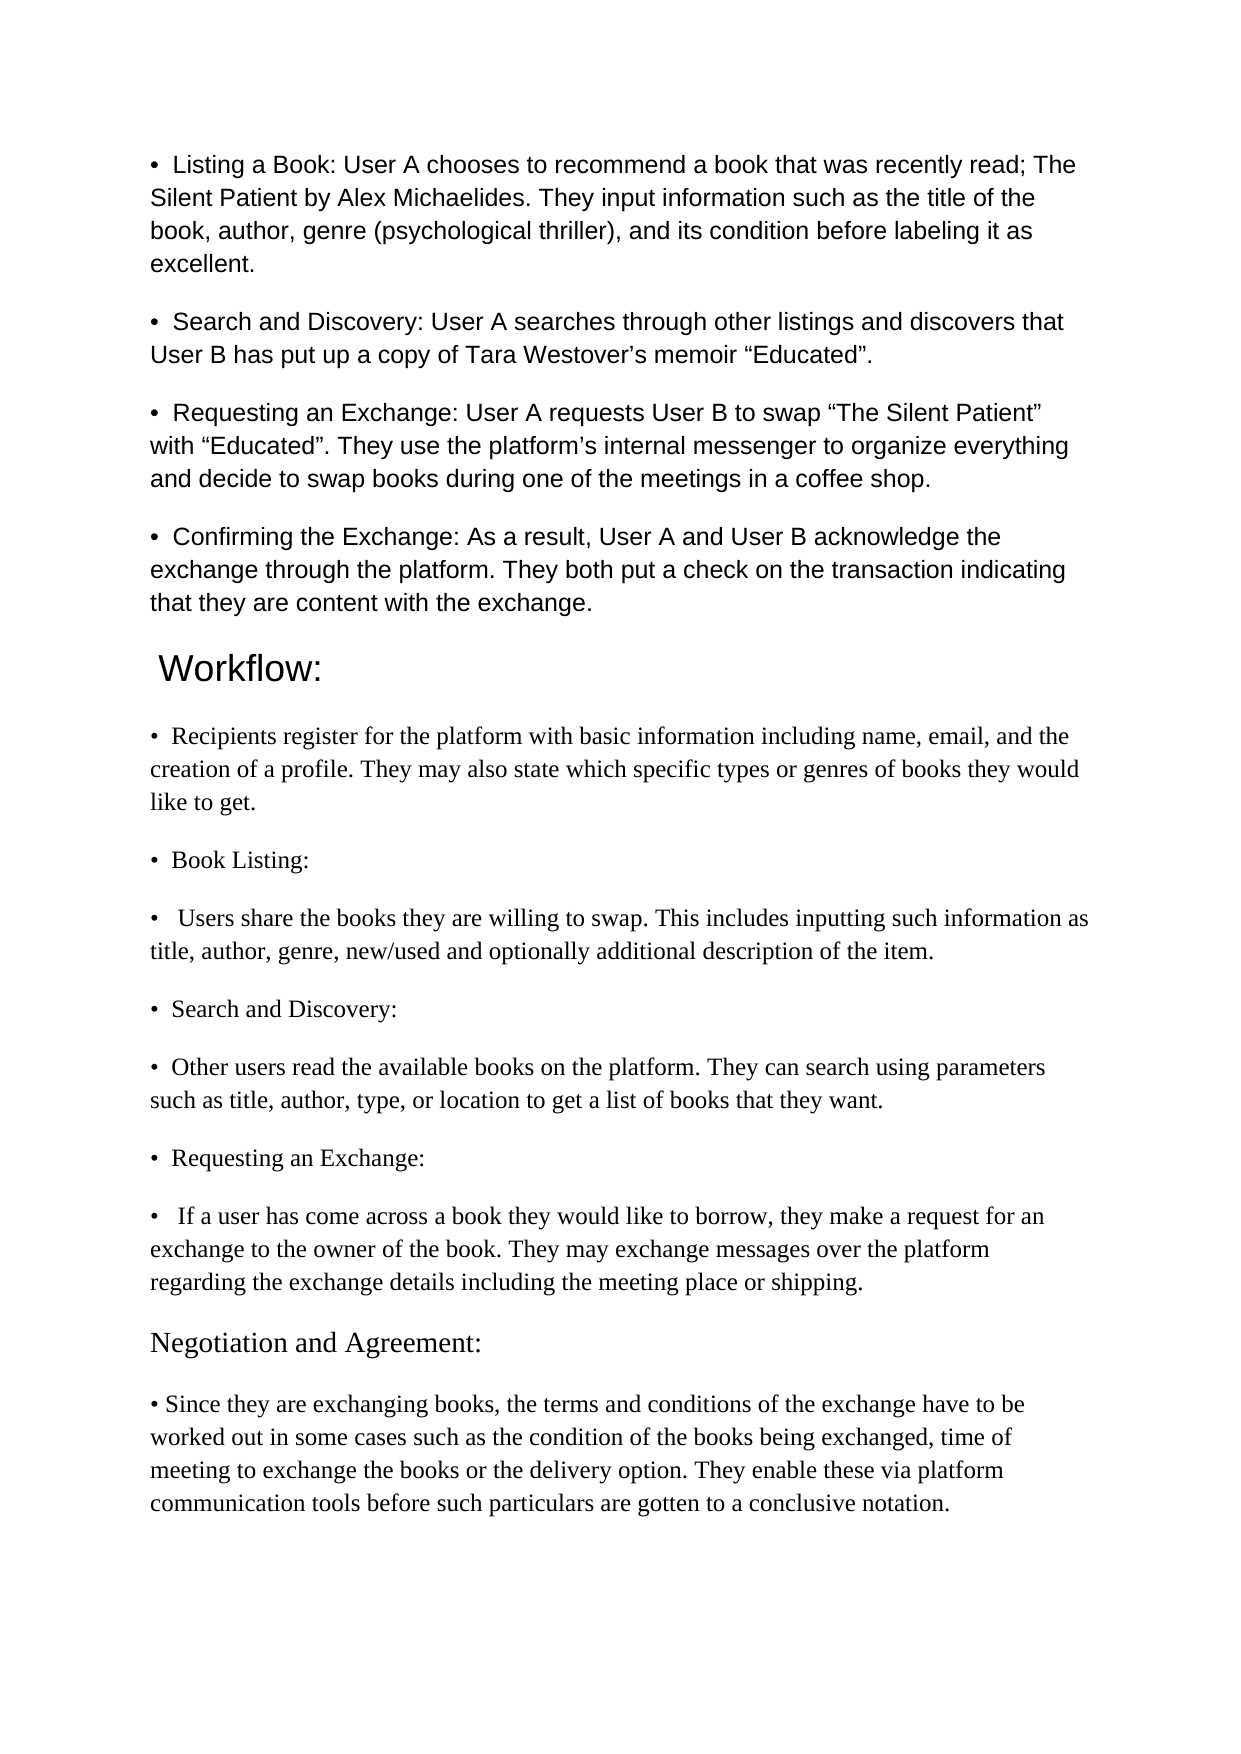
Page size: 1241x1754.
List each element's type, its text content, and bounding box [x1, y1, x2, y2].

text • Book Listing: [150, 845, 1090, 874]
text • Listing a Book: User A chooses to recommend a book that was recently read; The Silent Patient by Alex Michaelides. They input information such as the title of the book, author, genre (psychological thriller), and its condition before labeling it as excellent. [150, 150, 1090, 278]
text • Other users read the available books on the platform. They can search using parameters such as title, author, type, or location to get a list of books that they want. [150, 1052, 1090, 1114]
text • Users share the books they are willing to swap. This includes inputting such information as title, author, genre, new/used and optionally additional description of the item. [150, 903, 1090, 965]
text • Recipients register for the platform with basic information including name, email, and the creation of a profile. They may also state which specific types or genres of books they would like to get. [150, 721, 1090, 816]
text • Since they are exchanging books, the terms and conditions of the exchange have to be worked out in some cases such as the condition of the books being exchanged, time of meeting to exchange the books or the delivery option. They enable these via platform communication tools before such particulars are gotten to a conclusive notation. [150, 1389, 1090, 1516]
text • Confirming the Exchange: As a result, User A and User B acknowledge the exchange through the platform. They both put a check on the transaction indicating that they are content with the exchange. [150, 522, 1090, 617]
text • Requesting an Exchange: [150, 1143, 1090, 1172]
text Negotiation and Agreement: [150, 1325, 1090, 1359]
text • Search and Discovery: [150, 994, 1090, 1023]
text • Requesting an Exchange: User A requests User B to swap “The Silent Patient” with “Educated”. They use the platform’s internal messenger to organize everything and decide to swap books during one of the meetings in a coffee shop. [150, 398, 1090, 493]
text Workflow: [150, 646, 1090, 689]
text • If a user has come across a book they would like to borrow, they make a request for an exchange to the owner of the book. They may exchange messages over the platform regarding the exchange details including the meeting place or shipping. [150, 1201, 1090, 1296]
text • Search and Discovery: User A searches through other listings and discovers that User B has put up a copy of Tara Westover’s memoir “Educated”. [150, 307, 1090, 369]
